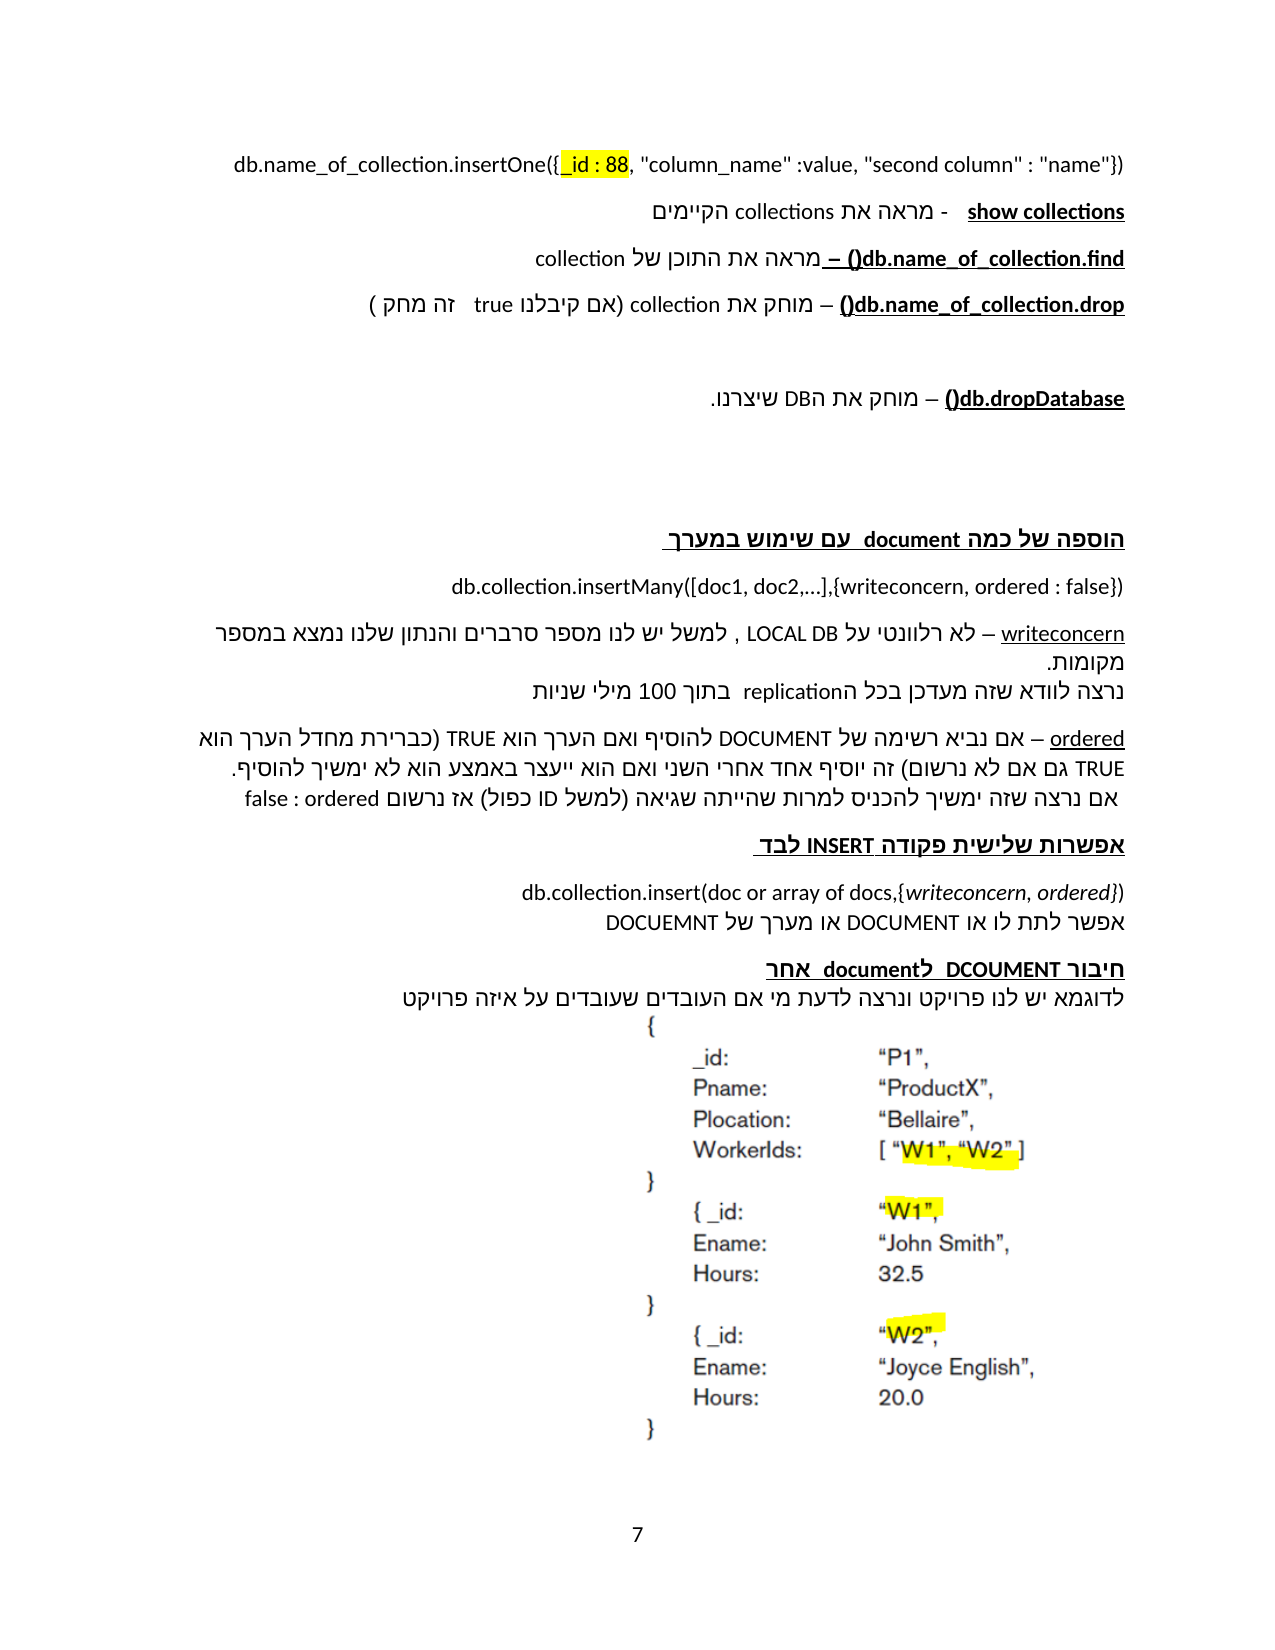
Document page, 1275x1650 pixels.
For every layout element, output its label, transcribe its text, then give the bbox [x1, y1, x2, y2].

text ordered – אם נביא רשימה של DOCUMENT להוסיף ואם הערך הוא TRUE (כברירת מחדל הערך הוא TRUE גם אם לא נרשום) זה יוסיף אחד אחרי השני ואם הוא ייעצר באמצע הוא לא ימשיך להוסיף. אם נרצה שזה ימשיך להכניס למרות שהייתה שגיאה (למשל ID כפול) אז נרשום false : ordered [150, 724, 1125, 812]
text הוספה של כמה document עם שימוש במערך [150, 525, 1125, 553]
picture [615, 1013, 1125, 1456]
text db.name_of_collection.find() – מראה את התוכן של collection [150, 244, 1125, 272]
text writeconcern – לא רלוונטי על LOCAL DB , למשל יש לנו מספר סרברים והנתון שלנו נמצא במספר מקומות. נרצה לוודא שזה מעדכן בכל הreplication בתוך 100 מילי שניות [150, 619, 1125, 705]
text show collections - מראה את collections הקיימים [150, 197, 1125, 225]
text db.collection.insert(doc or array of docs,{writeconcern, ordered}) אפשר לתת לו או DOCUMENT או מערך של DOCUEMNT [150, 878, 1125, 936]
text db.collection.insertMany([doc1, doc2,…],{writeconcern, ordered : false}) [150, 572, 1125, 600]
text db.name_of_collection.insertOne({_id : 88, "column_name" :value, "second column" : "name"}) [629, 150, 1125, 178]
text אפשרות שלישית פקודה INSERT לבד [150, 831, 1125, 859]
text db.dropDatabase() – מוחק את הDB שיצרנו. [150, 384, 1125, 412]
text db.name_of_collection.insertOne({_id : 88, "column_name" :value, "second column" : "name"}) [150, 150, 561, 178]
text db.name_of_collection.drop() – מוחק את collection (אם קיבלנו true זה מחק ) [150, 291, 1125, 319]
